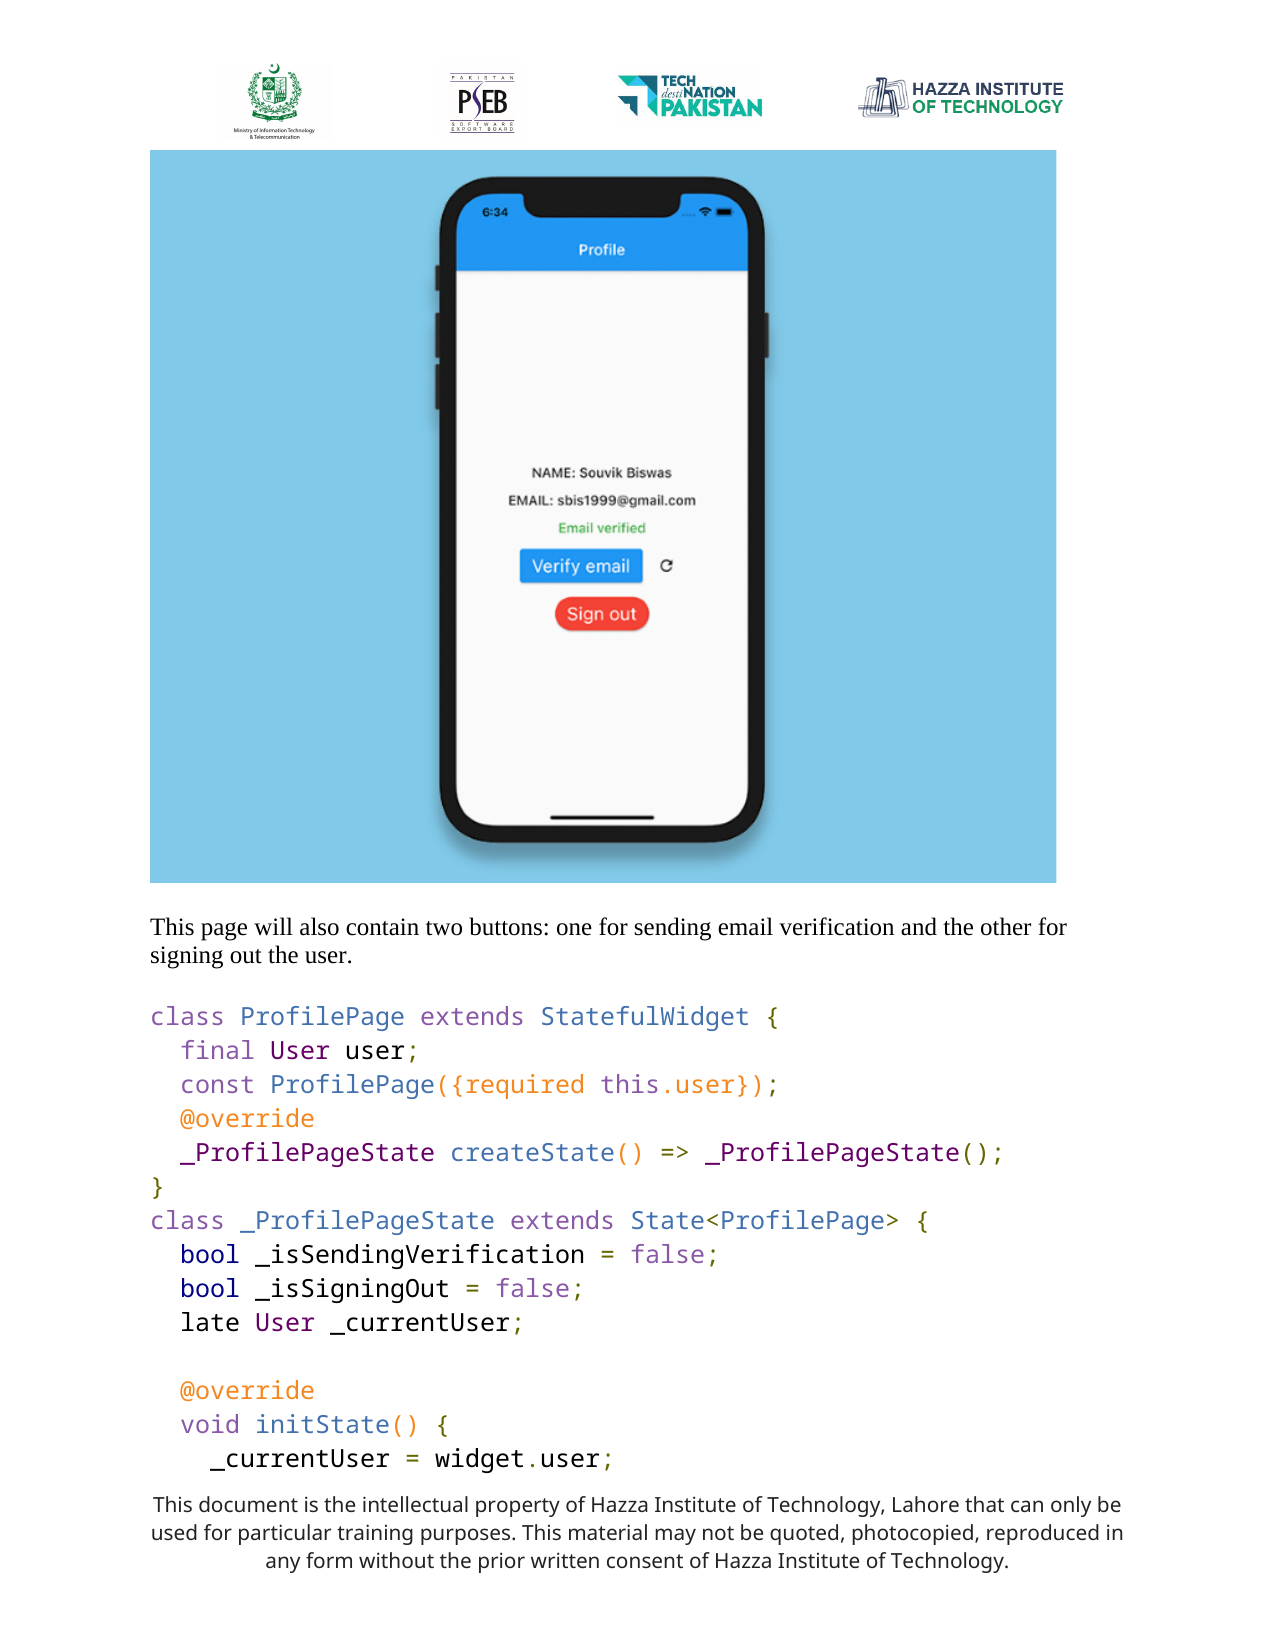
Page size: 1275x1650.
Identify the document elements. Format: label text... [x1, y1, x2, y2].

text @override [150, 1373, 1125, 1407]
text const ProfilePage({required this.user}); [150, 1066, 1125, 1101]
picture [854, 75, 1065, 120]
text _currentUser = widget.user; [150, 1441, 1125, 1475]
picture [617, 65, 763, 125]
text class _ProfilePageState extends State<ProfilePage> { [150, 1203, 1125, 1237]
picture [218, 63, 332, 140]
text bool _isSigningOut = false; [150, 1271, 1125, 1305]
text } [150, 1169, 1125, 1203]
picture [437, 61, 525, 140]
text late User _currentUser; [150, 1305, 1125, 1339]
text bool _isSendingVerification = false; [150, 1237, 1125, 1271]
text final User user; [150, 1032, 1125, 1066]
text @override [150, 1101, 1125, 1134]
text class ProfilePage extends StatefulWidget { [150, 998, 1125, 1032]
text void initState() { [150, 1407, 1125, 1441]
text _ProfilePageState createState() => _ProfilePageState(); [150, 1134, 1125, 1169]
picture [150, 150, 1057, 883]
text This page will also contain two buttons: one for sending email verification and the other for signing out the user. [150, 912, 1125, 969]
